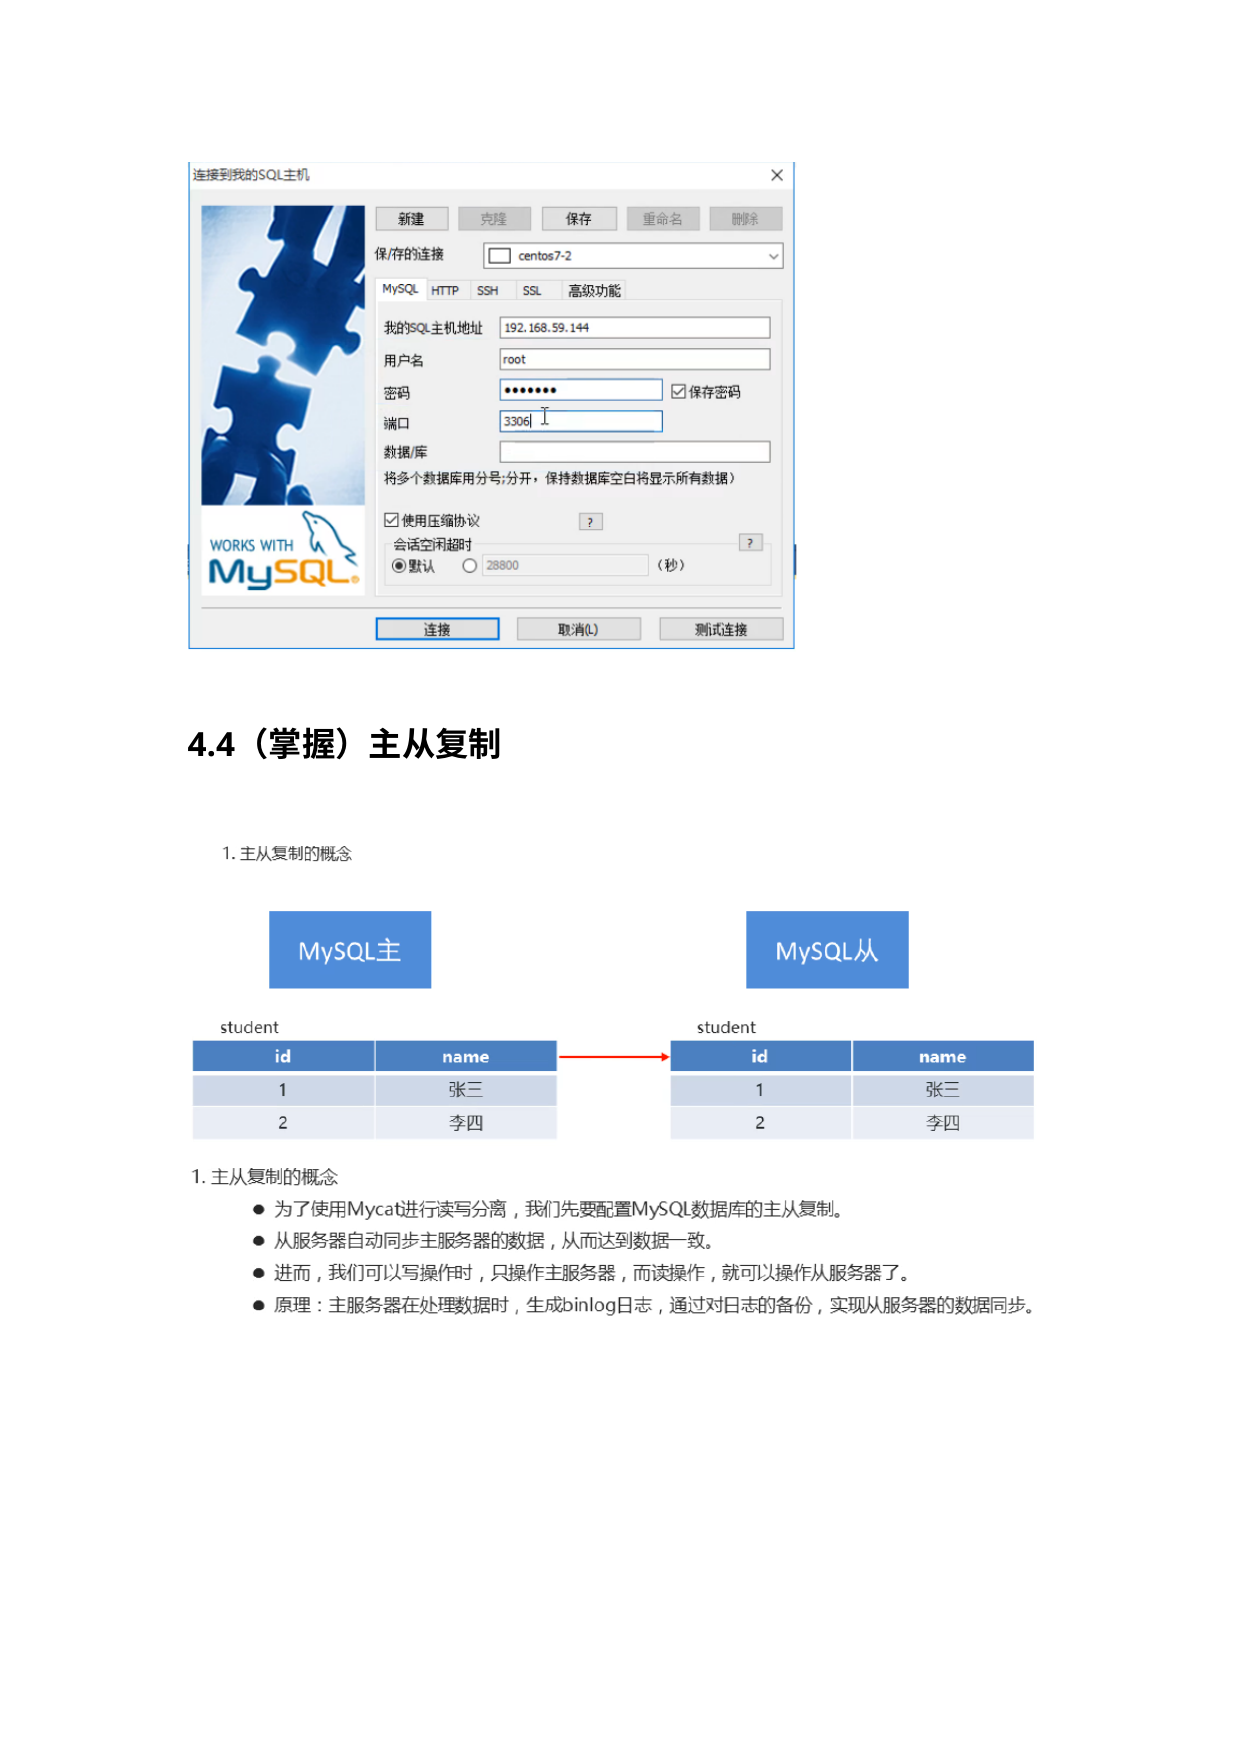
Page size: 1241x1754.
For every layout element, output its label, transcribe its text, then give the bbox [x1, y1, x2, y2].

picture [187, 162, 797, 652]
subtitle 4.4（掌握）主从复制 [187, 709, 1053, 774]
picture [187, 836, 1053, 1326]
